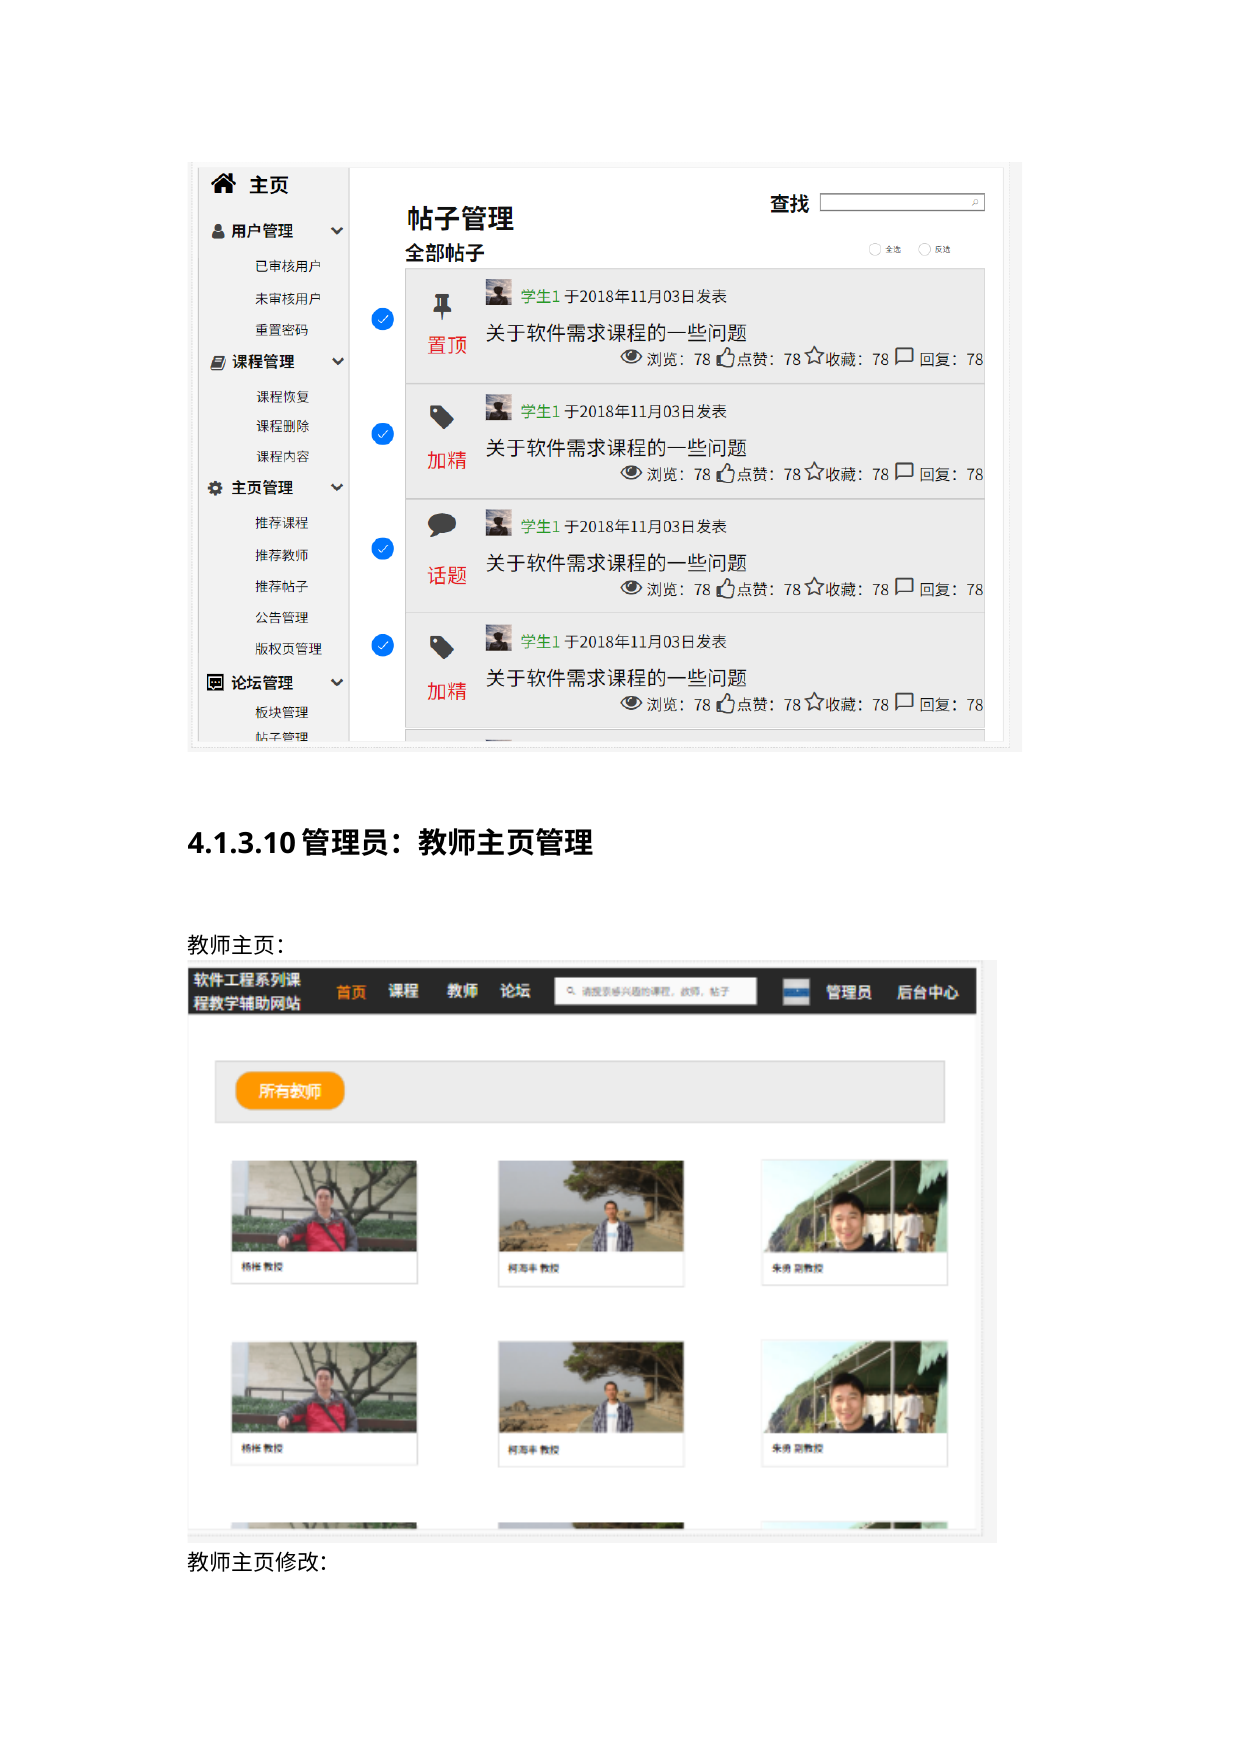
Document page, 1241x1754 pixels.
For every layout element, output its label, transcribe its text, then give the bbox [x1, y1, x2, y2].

subtitle 4.1.3.10管理员：教师主页管理 [187, 809, 1053, 874]
text 教师主页： [187, 927, 1053, 960]
picture [187, 960, 997, 1543]
picture [187, 162, 1023, 752]
text 教师主页修改： [187, 1545, 1053, 1577]
